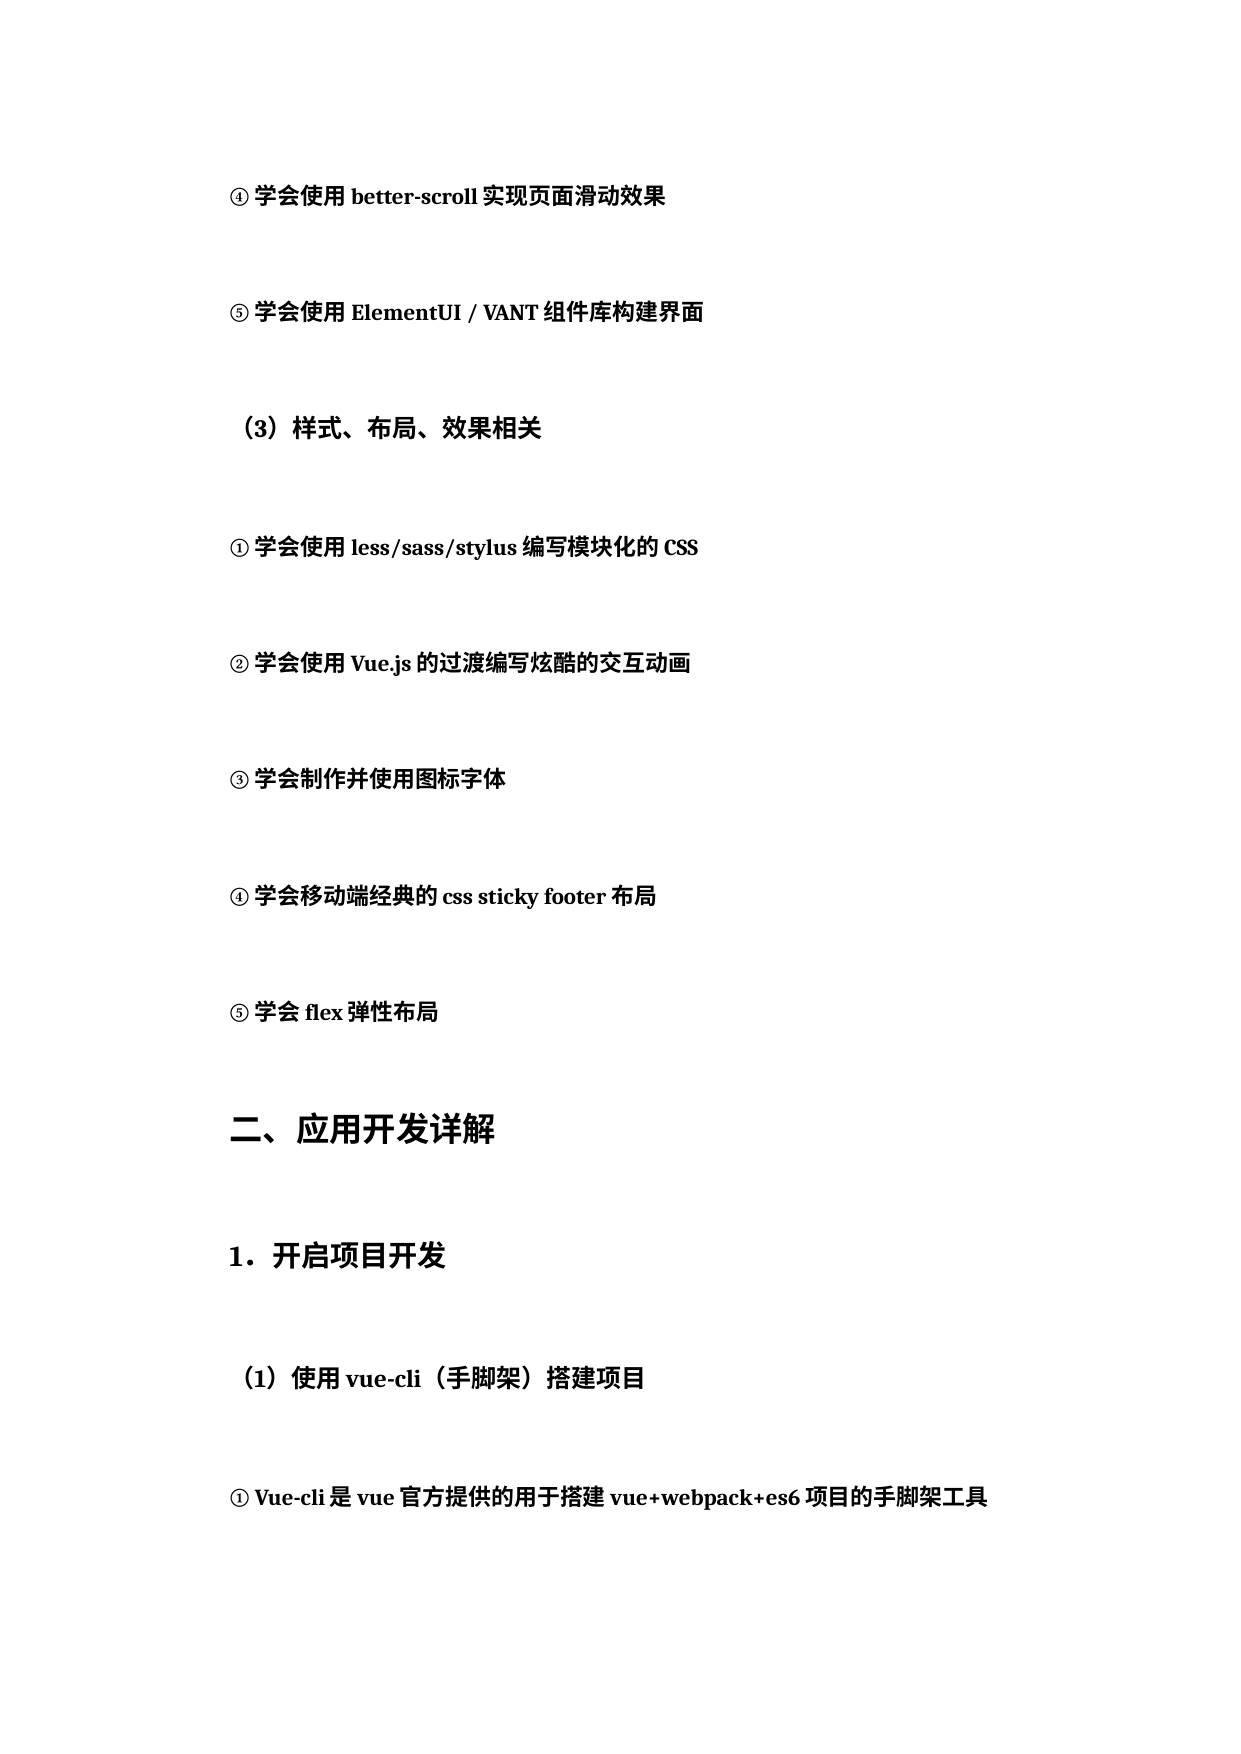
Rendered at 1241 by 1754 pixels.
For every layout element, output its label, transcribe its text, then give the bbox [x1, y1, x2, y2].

subtitle Vue-cli是vue官方提供的用于搭建vue+webpack+es6项目的手脚架工具 [187, 1463, 1053, 1528]
subtitle 学会flex弹性布局 [187, 978, 1053, 1043]
subtitle 样式、布局、效果相关 [187, 394, 1053, 459]
subtitle 学会使用Vue.js的过渡编写炫酷的交互动画 [187, 629, 1053, 694]
subtitle 使用vue-cli（手脚架）搭建项目 [187, 1344, 1053, 1409]
subtitle 学会使用 ElementUI / VANT 组件库构建界面 [187, 278, 1053, 343]
subtitle 开启项目开发 [187, 1221, 1053, 1286]
subtitle 学会移动端经典的css sticky footer 布局 [187, 862, 1053, 927]
subtitle 学会使用less/sass/stylus编写模块化的CSS [187, 513, 1053, 578]
subtitle 学会制作并使用图标字体 [187, 746, 1053, 811]
subtitle 学会使用better-scroll实现页面滑动效果 [187, 162, 1053, 227]
subtitle 应用开发详解 [187, 1094, 1053, 1159]
